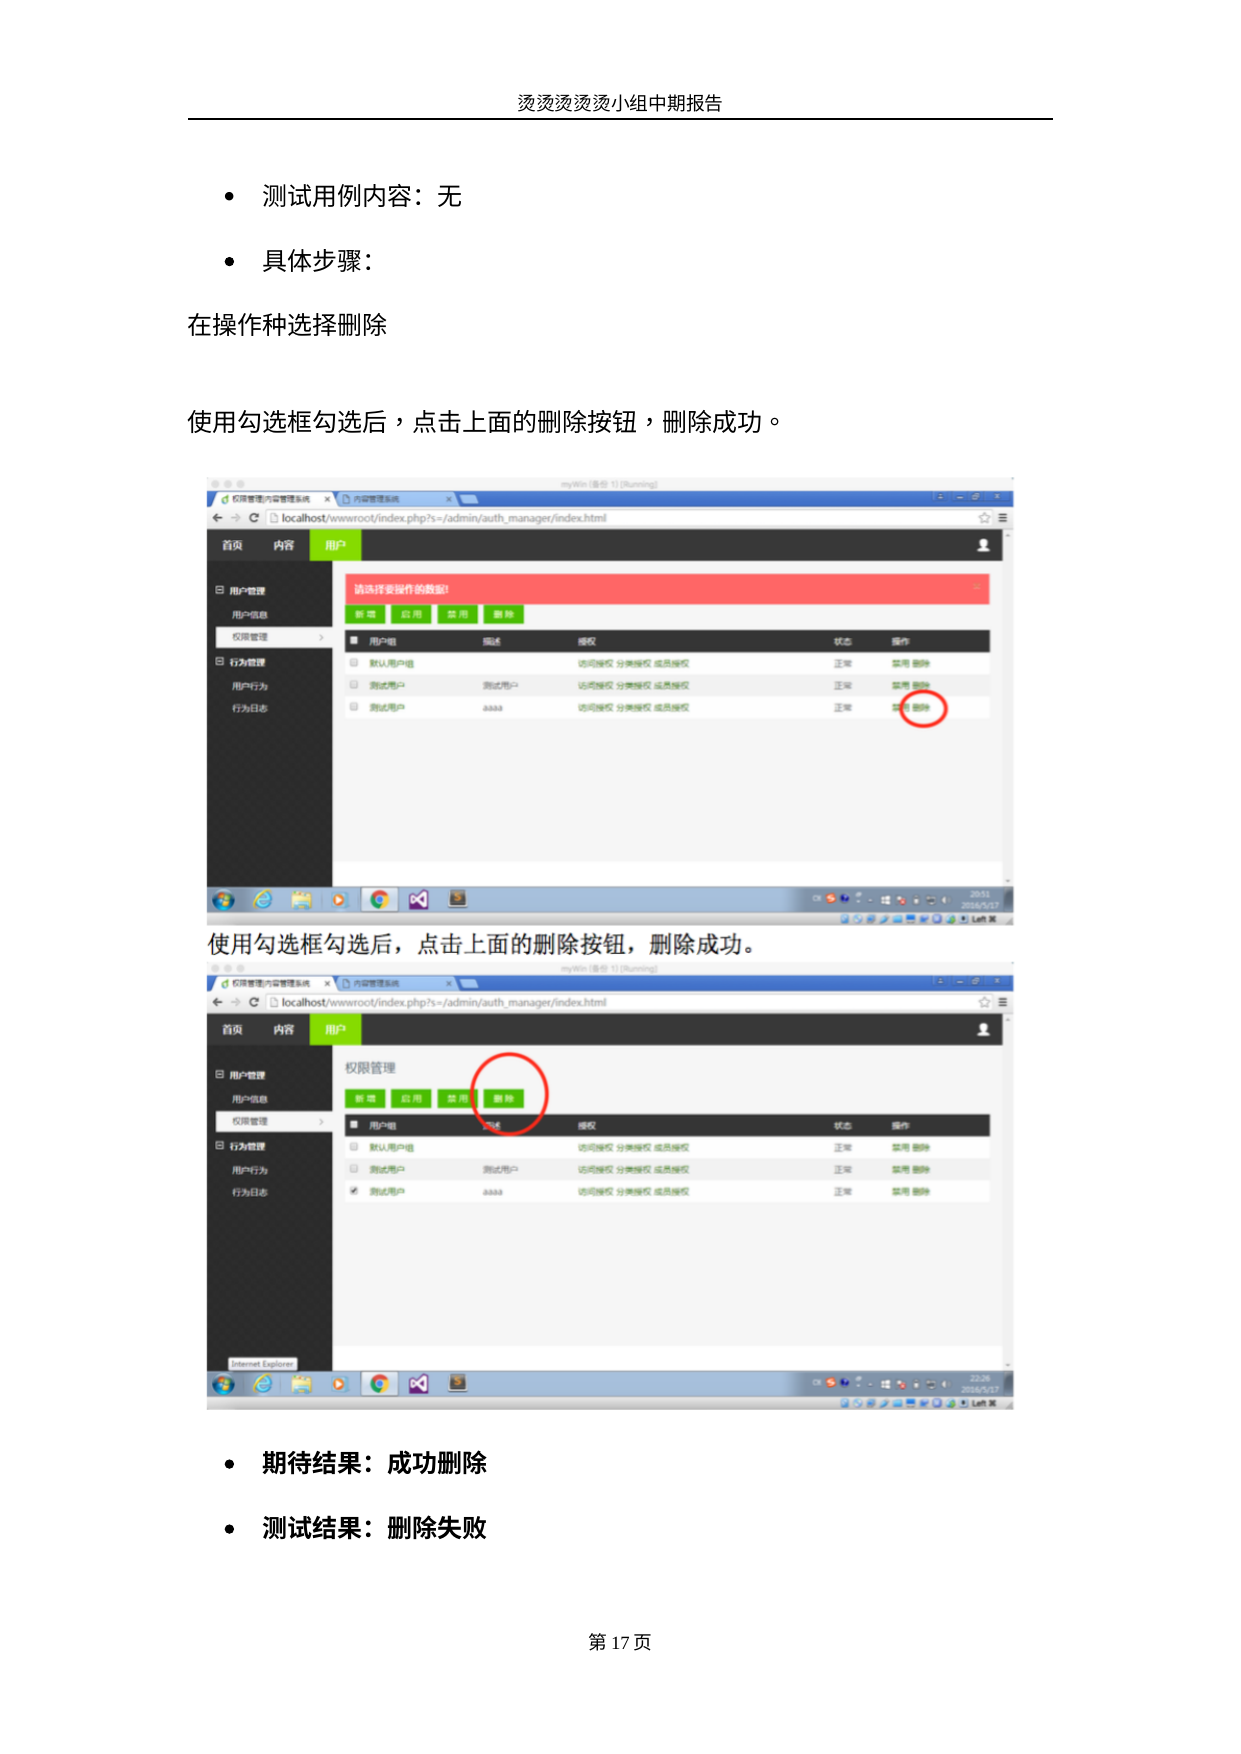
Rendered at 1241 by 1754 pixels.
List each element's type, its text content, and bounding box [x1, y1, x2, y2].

list 具体步骤： [225, 227, 1053, 292]
list 期待结果：成功删除 [225, 1429, 1053, 1494]
list 测试结果：删除失败 [225, 1494, 1053, 1559]
picture [187, 469, 1030, 1415]
text 使用勾选框勾选后，点击上面的删除按钮，删除成功。 [187, 389, 1053, 454]
list 测试用例内容：无 [225, 162, 1053, 227]
text 在操作种选择删除 [187, 292, 1053, 357]
